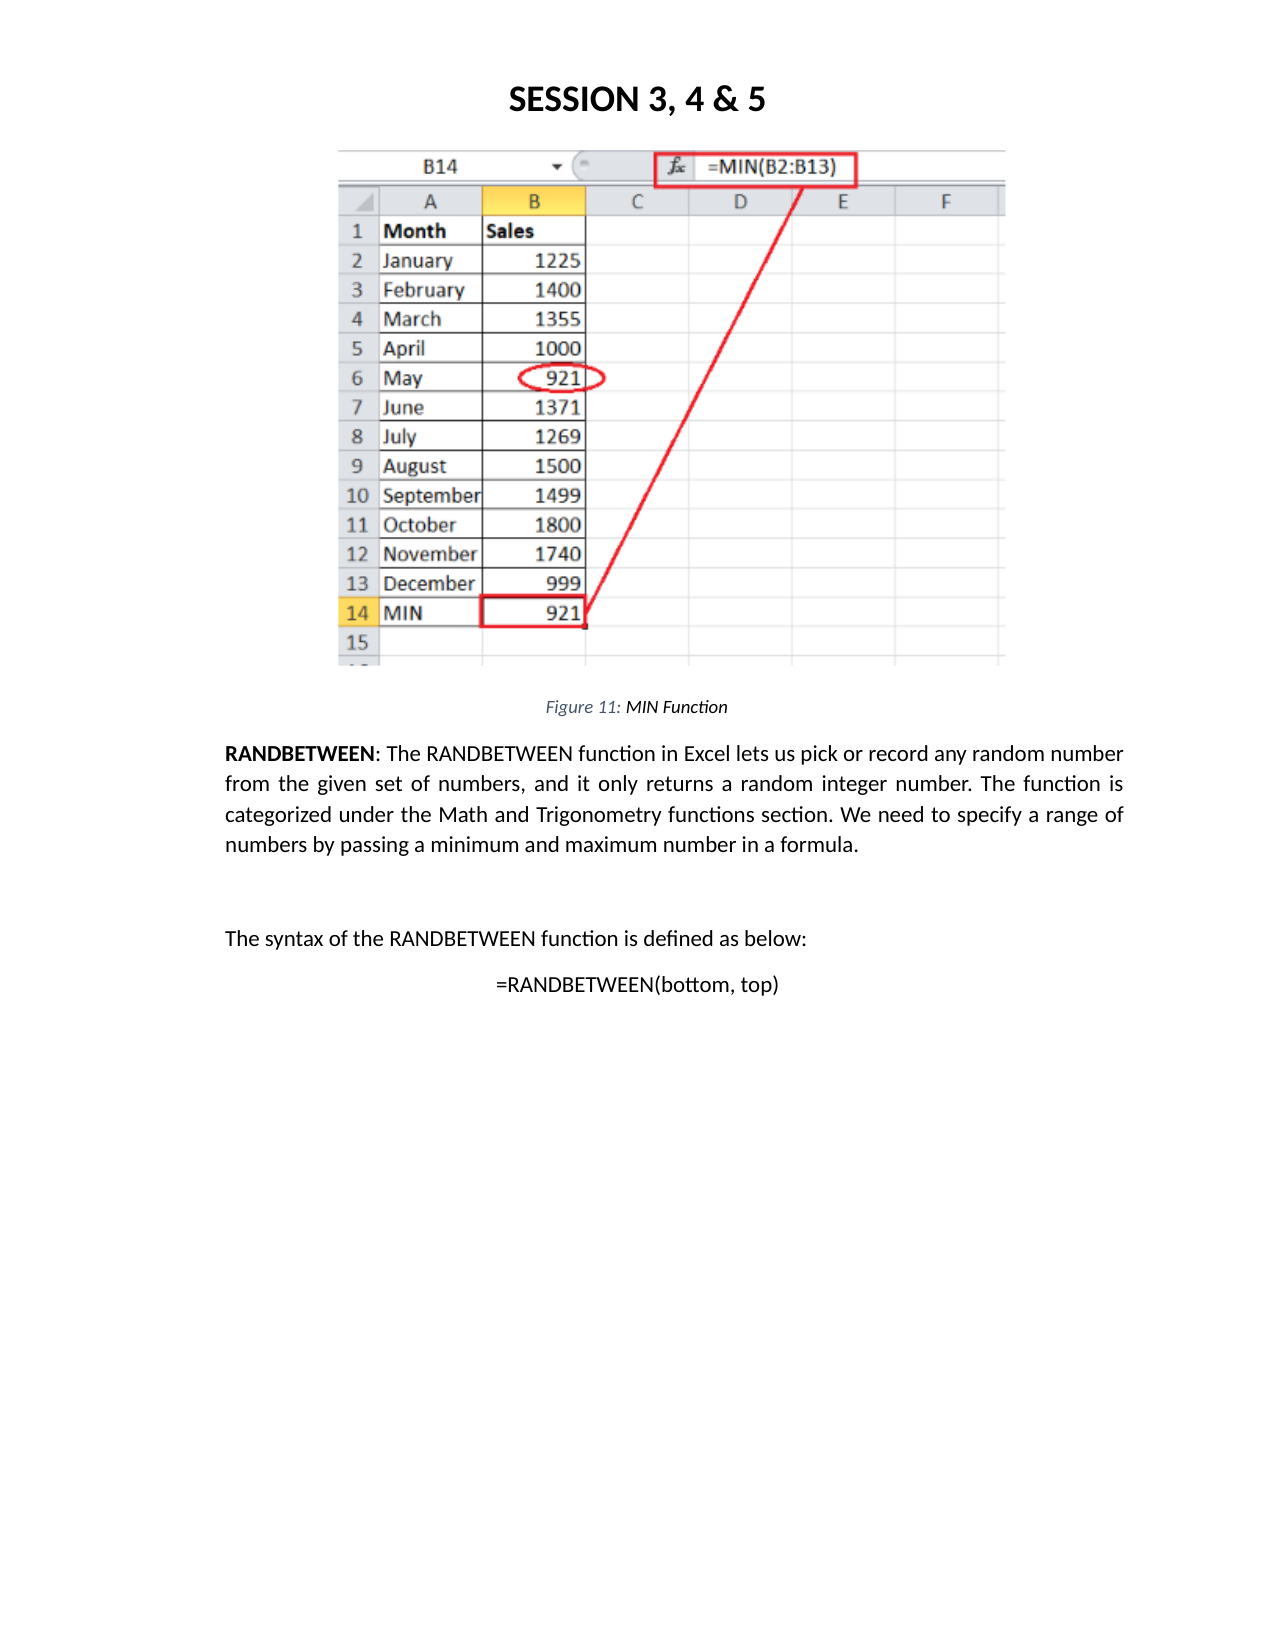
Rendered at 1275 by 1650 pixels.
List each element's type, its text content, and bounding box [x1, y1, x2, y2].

text The syntax of the RANDBETWEEN function is defined as below: [225, 924, 1125, 952]
text =RANDBETWEEN(bottom, top) [150, 971, 1125, 998]
text RANDBETWEEN: The RANDBETWEEN function in Excel lets us pick or record any random number from the given set of numbers, and it only returns a random integer number. The function is categorized under the Math and Trigonometry functions section. We need to specify a range of numbers by passing a minimum and maximum number in a formula. [225, 739, 1125, 858]
picture [338, 150, 1012, 677]
text Figure 11: MIN Function [150, 696, 1125, 718]
